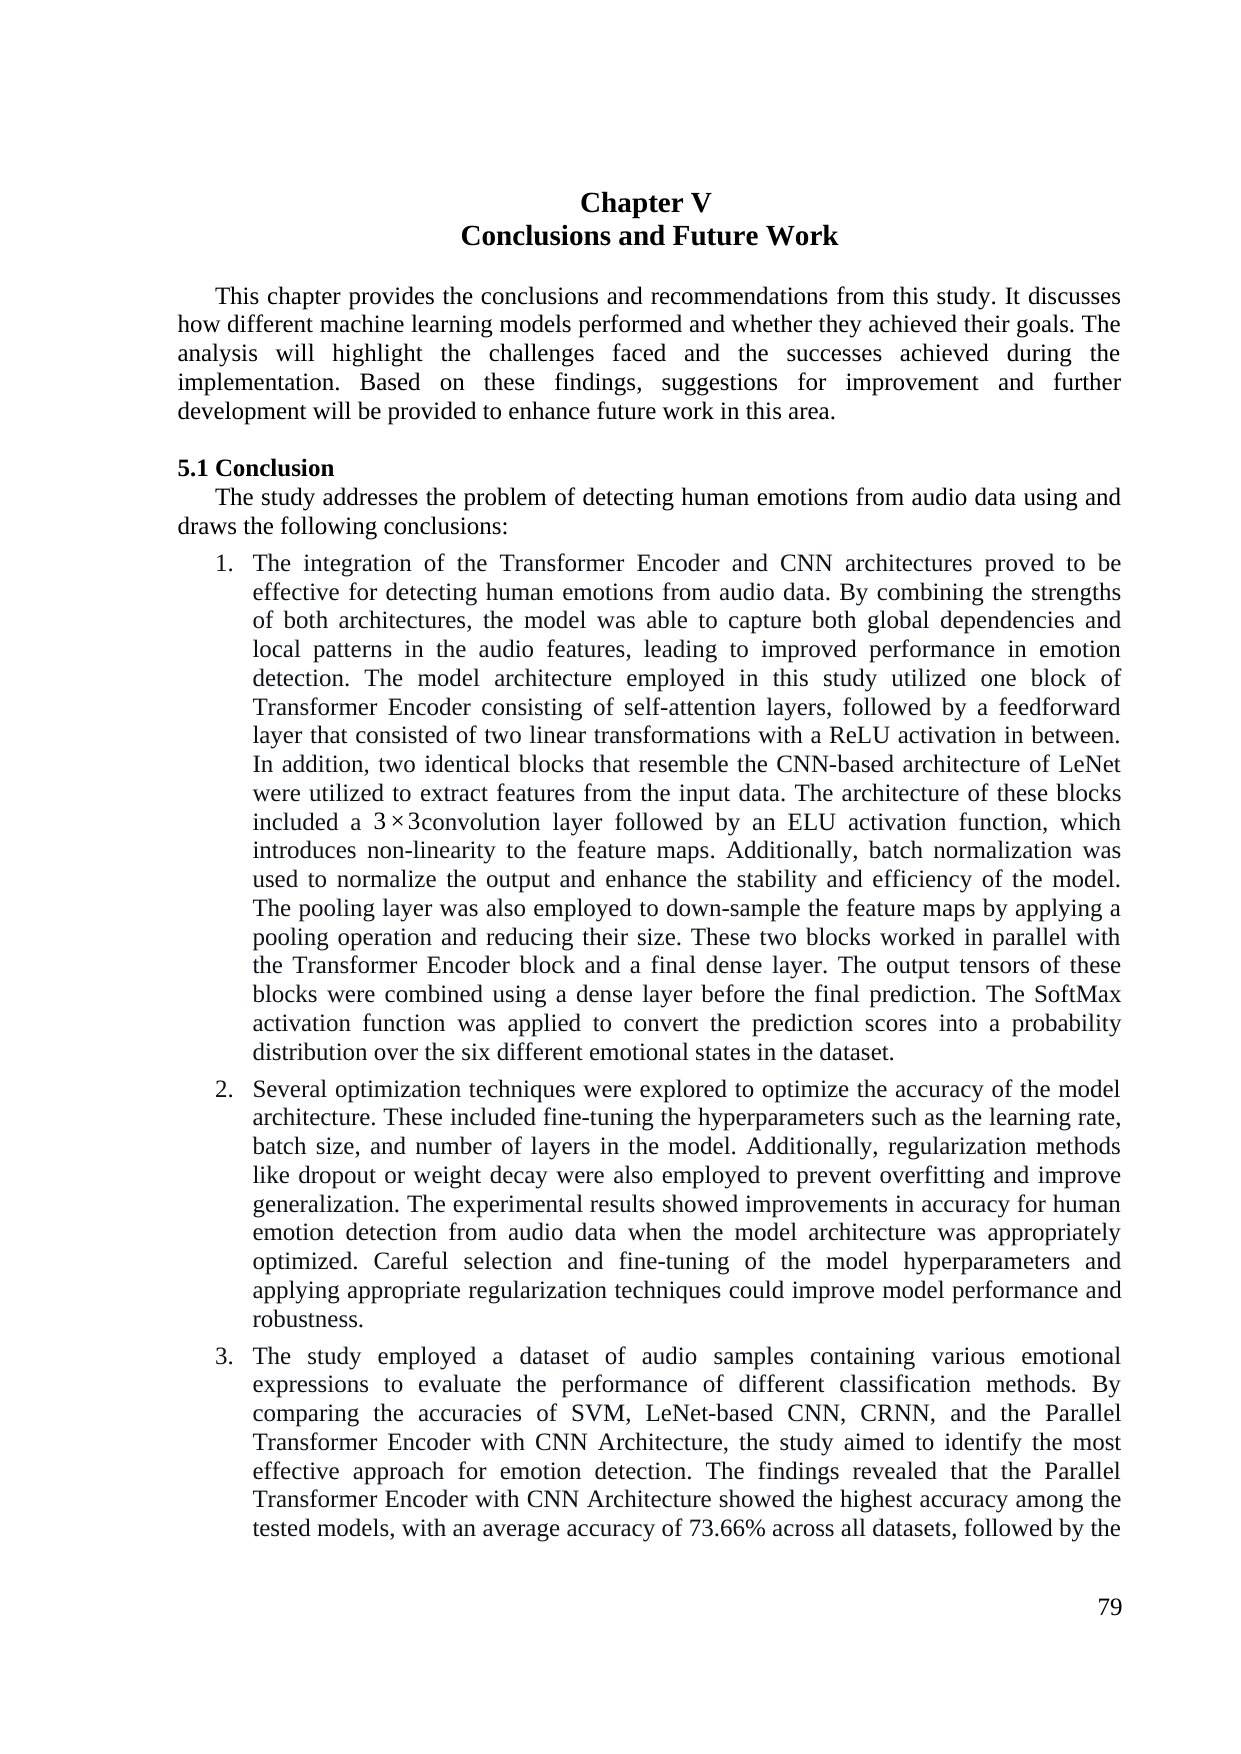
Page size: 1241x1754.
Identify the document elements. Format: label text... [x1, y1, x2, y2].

text This chapter provides the conclusions and recommendations from this study. It discusses how different machine learning models performed and whether they achieved their goals. The analysis will highlight the challenges faced and the successes achieved during the implementation. Based on these findings, suggestions for improvement and further development will be provided to enhance future work in this area. [177, 281, 1122, 424]
list The integration of the Transformer Encoder and CNN architectures proved to be effective for detecting human emotions from audio data. By combining the strengths of both architectures, the model was able to capture both global dependencies and local patterns in the audio features, leading to improved performance in emotion detection. The model architecture employed in this study utilized one block of Transformer Encoder consisting of self-attention layers, followed by a feedforward layer that consisted of two linear transformations with a ReLU activation in between. In addition, two identical blocks that resemble the CNN-based architecture of LeNet were utilized to extract features from the input data. The architecture of these blocks included a convolution layer followed by an ELU activation function, which introduces non-linearity to the feature maps. Additionally, batch normalization was used to normalize the output and enhance the stability and efficiency of the model. The pooling layer was also employed to down-sample the feature maps by applying a pooling operation and reducing their size. These two blocks worked in parallel with the Transformer Encoder block and a final dense layer. The output tensors of these blocks were combined using a dense layer before the final prediction. The SoftMax activation function was applied to convert the prediction scores into a probability distribution over the six different emotional states in the dataset. [215, 548, 1122, 1065]
subtitle Chapter V Conclusions and Future Work [177, 185, 1122, 252]
list Several optimization techniques were explored to optimize the accuracy of the model architecture. These included fine-tuning the hyperparameters such as the learning rate, batch size, and number of layers in the model. Additionally, regularization methods like dropout or weight decay were also employed to prevent overfitting and improve generalization. The experimental results showed improvements in accuracy for human emotion detection from audio data when the model architecture was appropriately optimized. Careful selection and fine-tuning of the model hyperparameters and applying appropriate regularization techniques could improve model performance and robustness. [215, 1074, 1122, 1332]
text The study addresses the problem of detecting human emotions from audio data using and draws the following conclusions: [177, 482, 1122, 539]
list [215, 1341, 1122, 1542]
subtitle Conclusion [177, 453, 1122, 482]
